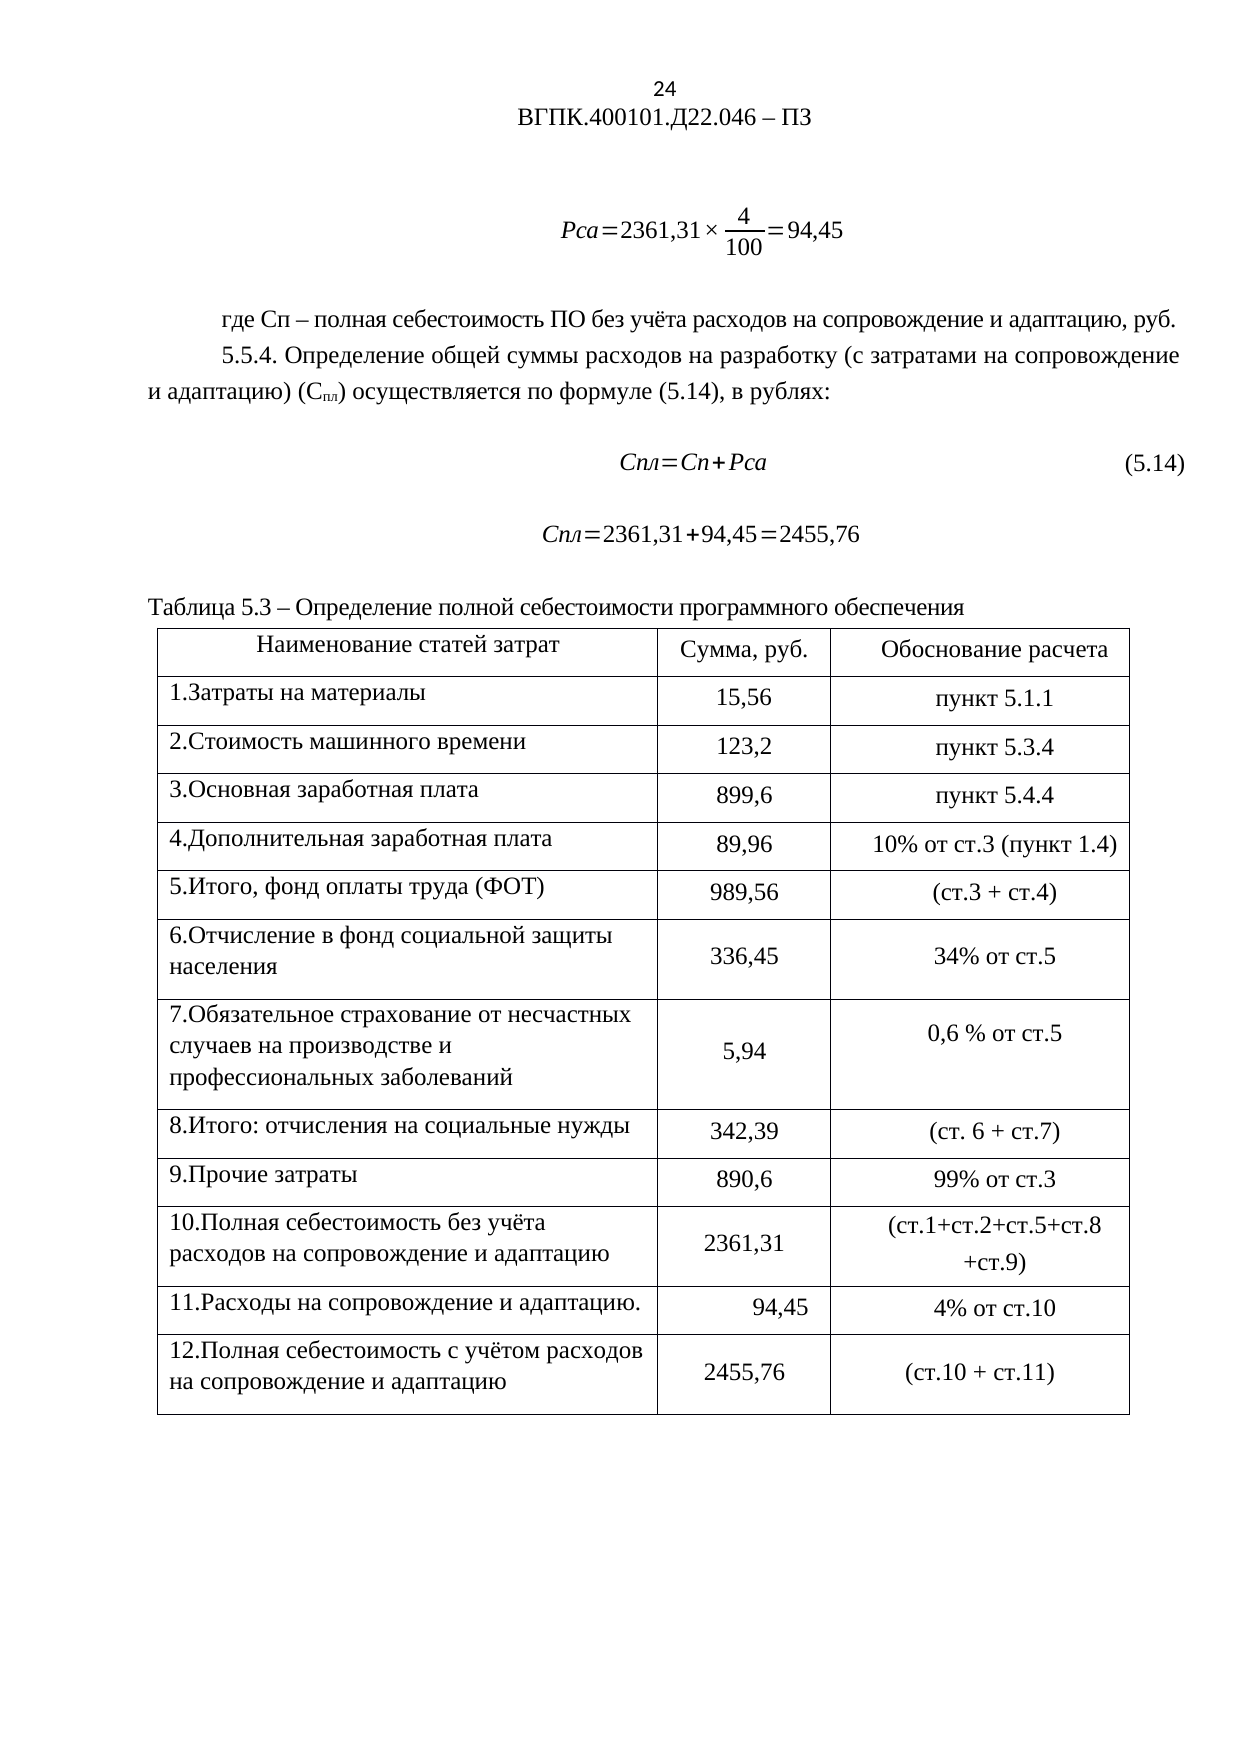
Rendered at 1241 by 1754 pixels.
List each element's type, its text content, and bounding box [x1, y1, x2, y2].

table_cell 89,96 [658, 823, 830, 870]
table_cell 4% от ст.10 [831, 1287, 1129, 1334]
table_cell [658, 677, 830, 725]
table_cell (ст. 6 + ст.7) [831, 1110, 1129, 1158]
text где Сп – полная себестоимость ПО без учёта расходов на сопровождение и адаптацию, руб. [148, 304, 1181, 333]
table_cell 9.Прочие затраты [158, 1159, 657, 1206]
table_cell (ст.10 + ст.11) [831, 1335, 1129, 1414]
table_cell [658, 726, 830, 773]
table_cell [658, 1207, 830, 1286]
table_cell 6.Отчисление в фонд социальной защиты населения [158, 920, 657, 998]
table_cell пункт 5.3.4 [831, 726, 1129, 773]
table_cell 10.Полная себестоимость без учёта расходов на сопровождение и адаптацию [158, 1207, 657, 1286]
table_cell 99% от ст.3 [831, 1159, 1129, 1206]
table_cell пункт 5.1.1 [831, 677, 1129, 725]
table_cell 7.Обязательное страхование от несчастных случаев на производстве и профессиональных заболеваний [158, 1000, 657, 1109]
table_cell 5.Итого, фонд оплаты труда (ФОТ) [158, 871, 657, 919]
table_cell пункт 5.4.4 [831, 774, 1129, 822]
table_cell 10% от ст.3 (пункт 1.4) [831, 823, 1129, 870]
table_cell 0,6 % от ст.5 [831, 1000, 1129, 1109]
table_cell (ст.1+ст.2+ст.5+ст.8 +ст.9) [831, 1207, 1129, 1286]
text Таблица 5.3 – Определение полной себестоимости программного обеспечения [148, 592, 1181, 621]
table_header Наименование статей затрат [158, 629, 657, 676]
table_cell 34% от ст.5 [831, 920, 1129, 998]
table_cell (ст.3 + ст.4) [831, 871, 1129, 919]
table_cell 5,94 [658, 1000, 830, 1109]
table_cell 2.Стоимость машинного времени [158, 726, 657, 773]
table_header [136, 448, 1019, 484]
table_header (5.14) [1019, 448, 1196, 484]
table_cell 890,6 [658, 1159, 830, 1206]
table_cell 8.Итого: отчисления на социальные нужды [158, 1110, 657, 1158]
table_cell 342,39 [658, 1110, 830, 1158]
table_cell 899,6 [658, 774, 830, 822]
table_cell 4.Дополнительная заработная плата [158, 823, 657, 870]
text 5.5.4. Определение общей суммы расходов на разработку (с затратами на сопровождение и адаптацию) (Спл) осуществляется по формуле (5.14), в рублях: [148, 340, 1181, 405]
table_cell 2455,76 [658, 1335, 830, 1414]
table_header Сумма, руб. [658, 629, 830, 676]
table_cell 11.Расходы на сопровождение и адаптацию. [158, 1287, 657, 1334]
table_cell [658, 1287, 830, 1334]
table_cell 1.Затраты на материалы [158, 677, 657, 725]
table_cell 12.Полная себестоимость с учётом расходов на сопровождение и адаптацию [158, 1335, 657, 1414]
table_cell 989,56 [658, 871, 830, 919]
table_header Обоснование расчета [831, 629, 1129, 676]
table_cell 3.Основная заработная плата [158, 774, 657, 822]
table_cell 336,45 [658, 920, 830, 998]
